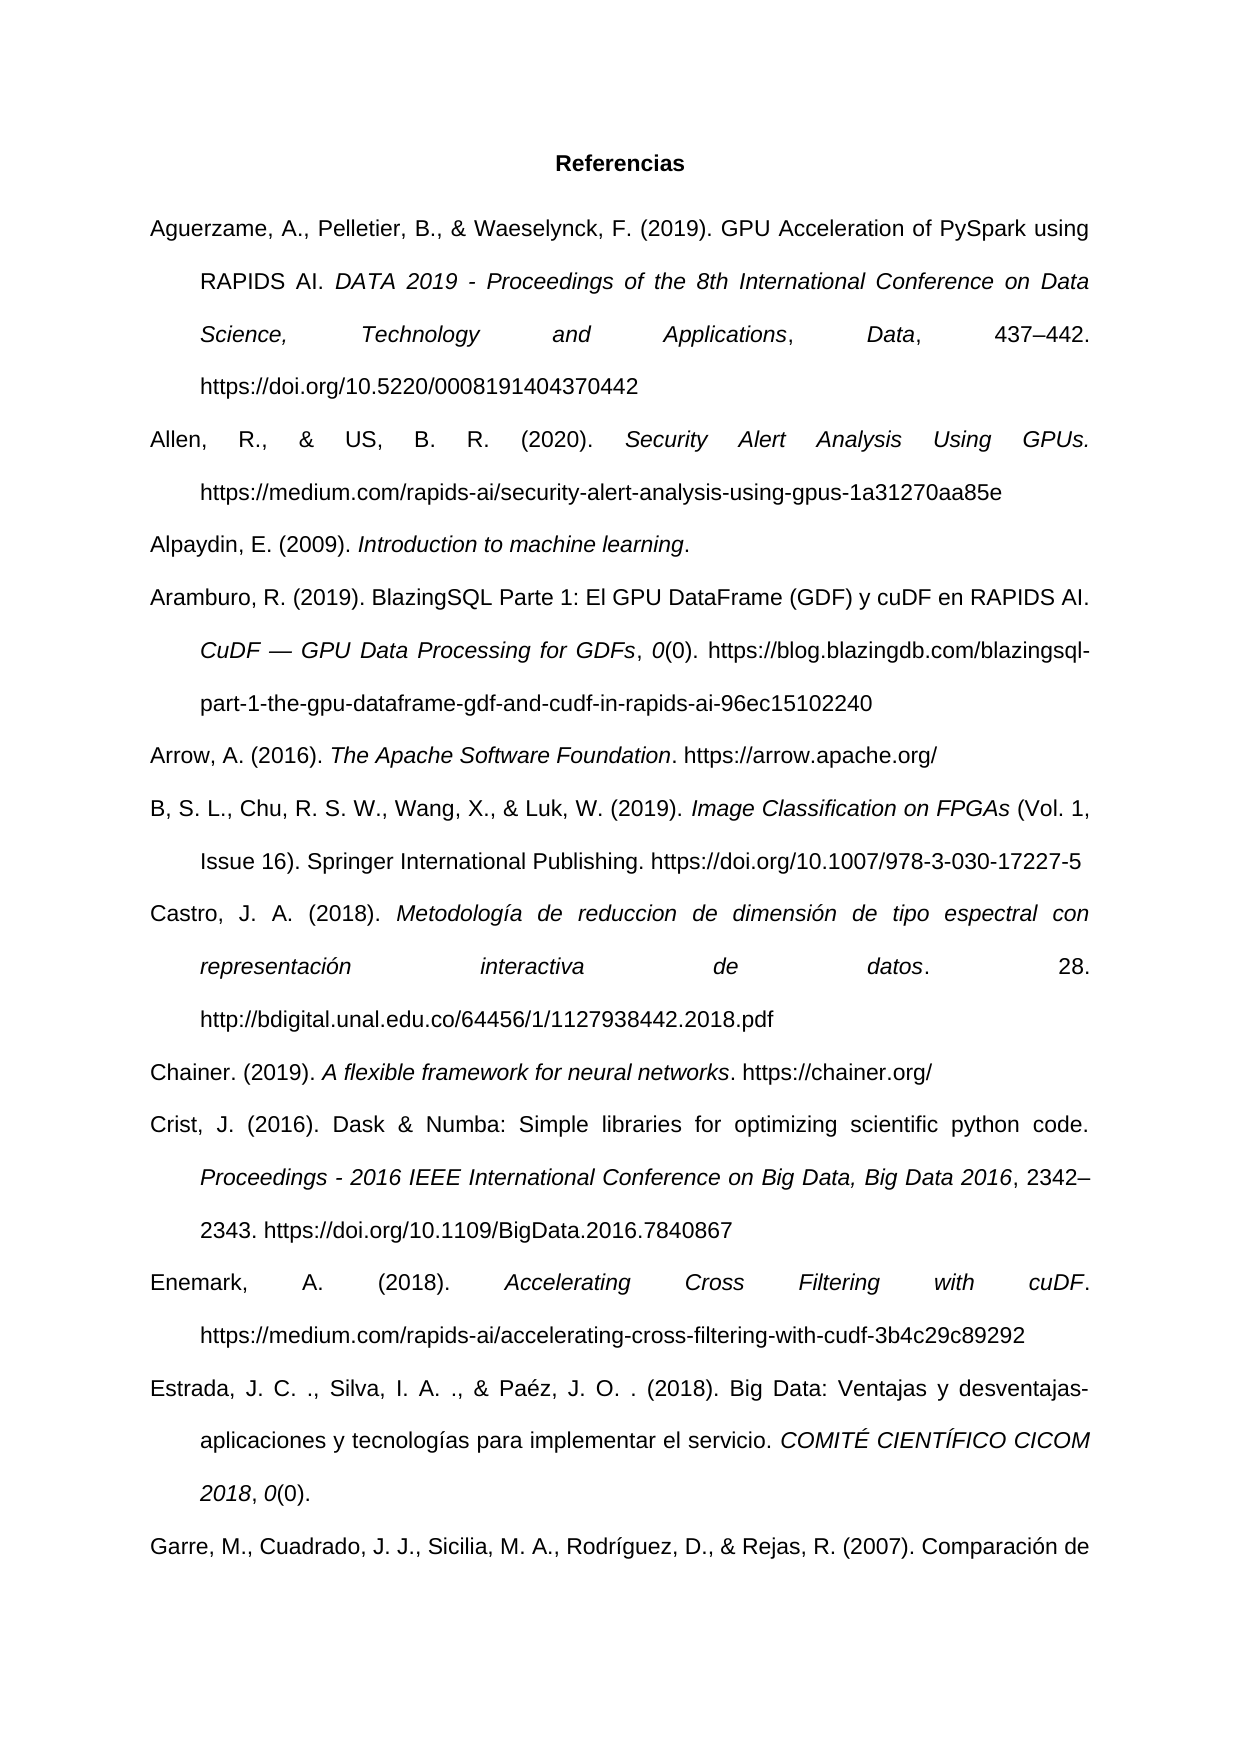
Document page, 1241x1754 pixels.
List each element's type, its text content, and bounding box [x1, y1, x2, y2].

text Enemark, A. (2018). Accelerating Cross Filtering with cuDF. https://medium.com/rapids-ai/accelerating-cross-filtering-with-cudf-3b4c29c89292 [150, 1269, 1090, 1348]
text Chainer. (2019). A flexible framework for neural networks. https://chainer.org/ [150, 1058, 1090, 1085]
subtitle Referencias [150, 150, 1090, 176]
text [150, 1533, 1090, 1559]
text Allen, R., & US, B. R. (2020). Security Alert Analysis Using GPUs. https://medium.com/rapids-ai/security-alert-analysis-using-gpus-1a31270aa85e [150, 426, 1090, 505]
text Crist, J. (2016). Dask & Numba: Simple libraries for optimizing scientific python code. Proceedings - 2016 IEEE International Conference on Big Data, Big Data 2016, 2342–2343. https://doi.org/10.1109/BigData.2016.7840867 [150, 1111, 1090, 1243]
text Aguerzame, A., Pelletier, B., & Waeselynck, F. (2019). GPU Acceleration of PySpark using RAPIDS AI. DATA 2019 - Proceedings of the 8th International Conference on Data Science, Technology and Applications, Data, 437–442. https://doi.org/10.5220/0008191404370442 [150, 215, 1090, 400]
text Arrow, A. (2016). The Apache Software Foundation. https://arrow.apache.org/ [150, 742, 1090, 769]
text Estrada, J. C. ., Silva, I. A. ., & Paéz, J. O. . (2018). Big Data: Ventajas y desventajas-aplicaciones y tecnologías para implementar el servicio. COMITÉ CIENTÍFICO CICOM 2018, 0(0). [150, 1375, 1090, 1507]
text Alpaydin, E. (2009). Introduction to machine learning. [150, 531, 1090, 558]
text Castro, J. A. (2018). Metodología de reduccion de dimensión de tipo espectral con representación interactiva de datos. 28. http://bdigital.unal.edu.co/64456/1/1127938442.2018.pdf [150, 900, 1090, 1032]
text Aramburo, R. (2019). BlazingSQL Parte 1: El GPU DataFrame (GDF) y cuDF en RAPIDS AI. CuDF — GPU Data Processing for GDFs, 0(0). https://blog.blazingdb.com/blazingsql-part-1-the-gpu-dataframe-gdf-and-cudf-in-rapids-ai-96ec15102240 [150, 584, 1090, 716]
text B, S. L., Chu, R. S. W., Wang, X., & Luk, W. (2019). Image Classification on FPGAs (Vol. 1, Issue 16). Springer International Publishing. https://doi.org/10.1007/978-3-030-17227-5 [150, 795, 1090, 874]
